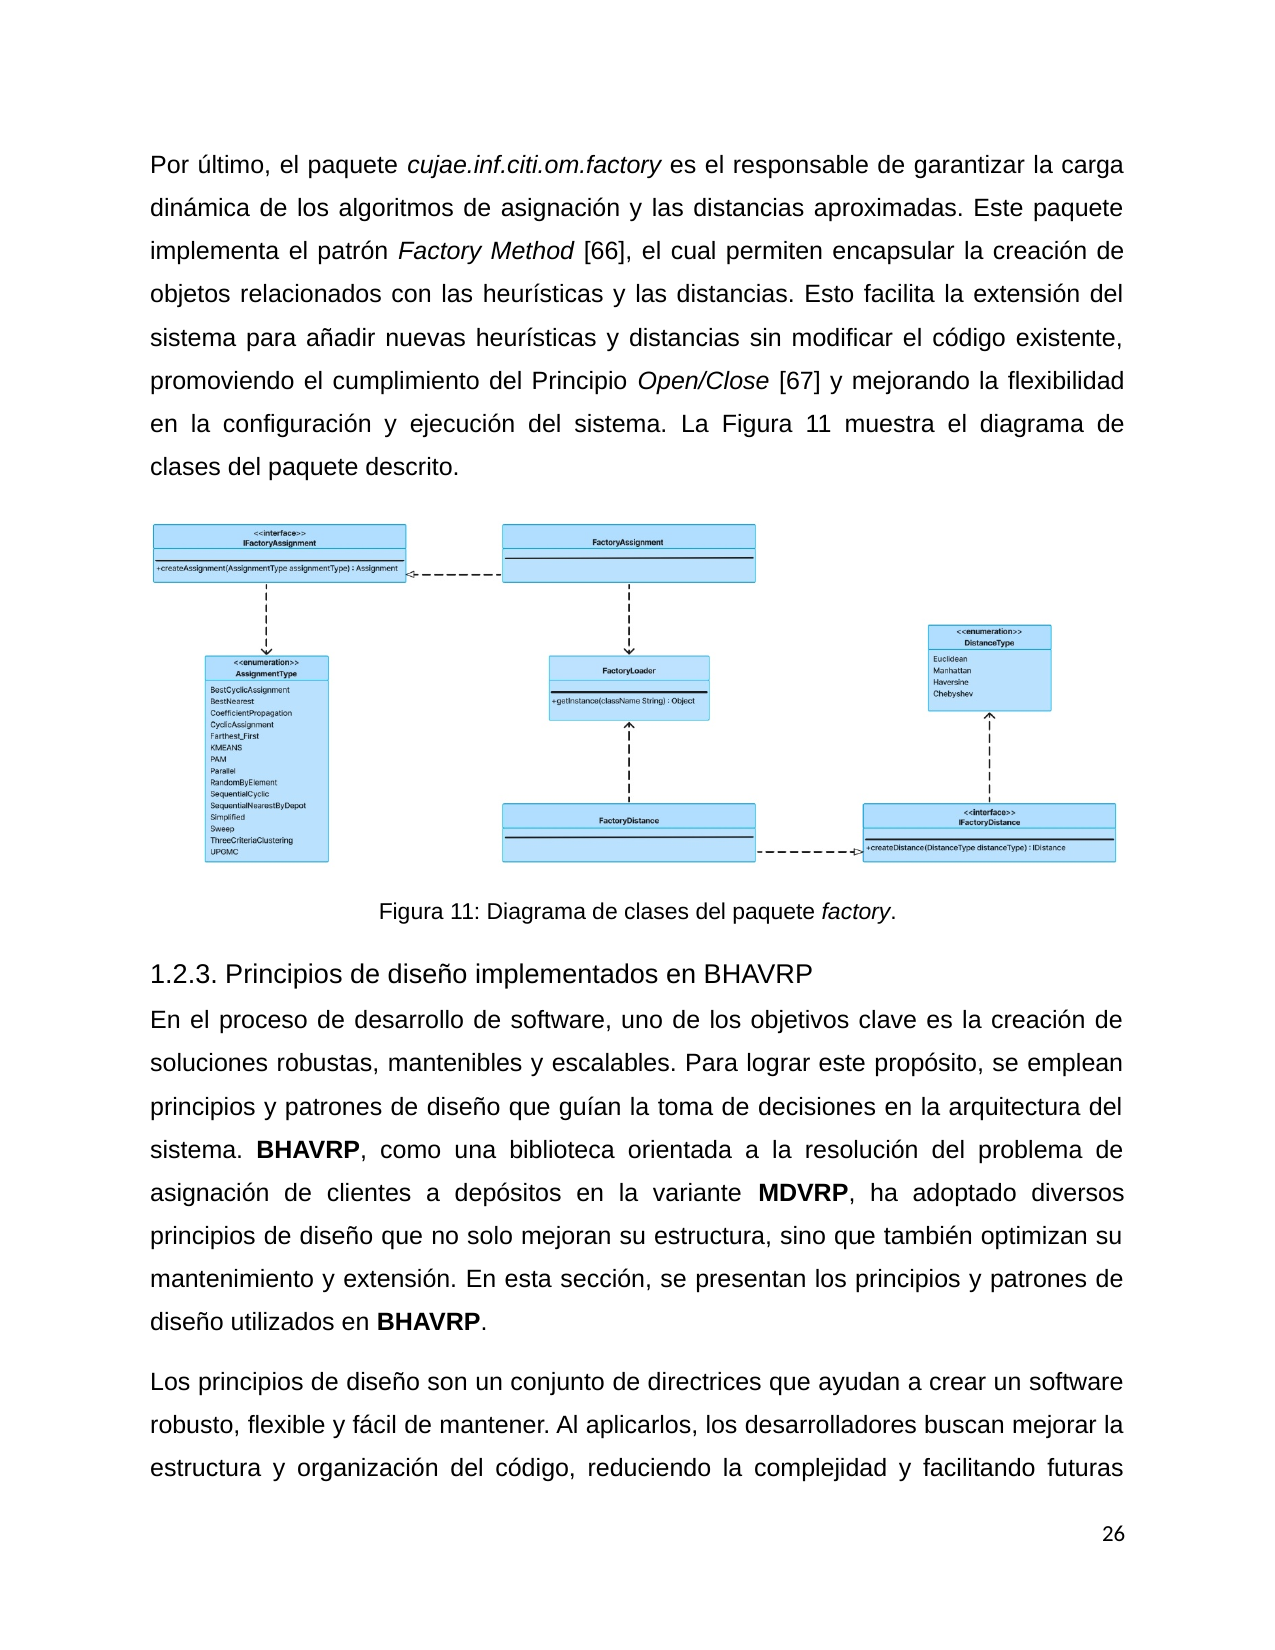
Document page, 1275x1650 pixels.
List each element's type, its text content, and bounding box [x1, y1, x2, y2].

picture [150, 511, 1126, 868]
text En el proceso de desarrollo de software, uno de los objetivos clave es la creación de soluciones robustas, mantenibles y escalables. Para lograr este propósito, se emplean principios y patrones de diseño que guían la toma de decisiones en la arquitectura del sistema. BHAVRP, como una biblioteca orientada a la resolución del problema de asignación de clientes a depósitos en la variante MDVRP, ha adoptado diversos principios de diseño que no solo mejoran su estructura, sino que también optimizan su mantenimiento y extensión. En esta sección, se presentan los principios y patrones de diseño utilizados en BHAVRP. [150, 1005, 1125, 1336]
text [150, 1367, 1125, 1482]
text Figura 11: Diagrama de clases del paquete factory. [150, 898, 1125, 924]
text Por último, el paquete cujae.inf.citi.om.factory es el responsable de garantizar la carga dinámica de los algoritmos de asignación y las distancias aproximadas. Este paquete implementa el patrón Factory Method , el cual permiten encapsular la creación de objetos relacionados con las heurísticas y las distancias. Esto facilita la extensión del sistema para añadir nuevas heurísticas y distancias sin modificar el código existente, promoviendo el cumplimiento del Principio Open/Close y mejorando la flexibilidad en la configuración y ejecución del sistema. La Figura 11 muestra el diagrama de clases del paquete descrito. [150, 150, 1125, 481]
subtitle Principios de diseño implementados en BHAVRP [150, 958, 1125, 990]
